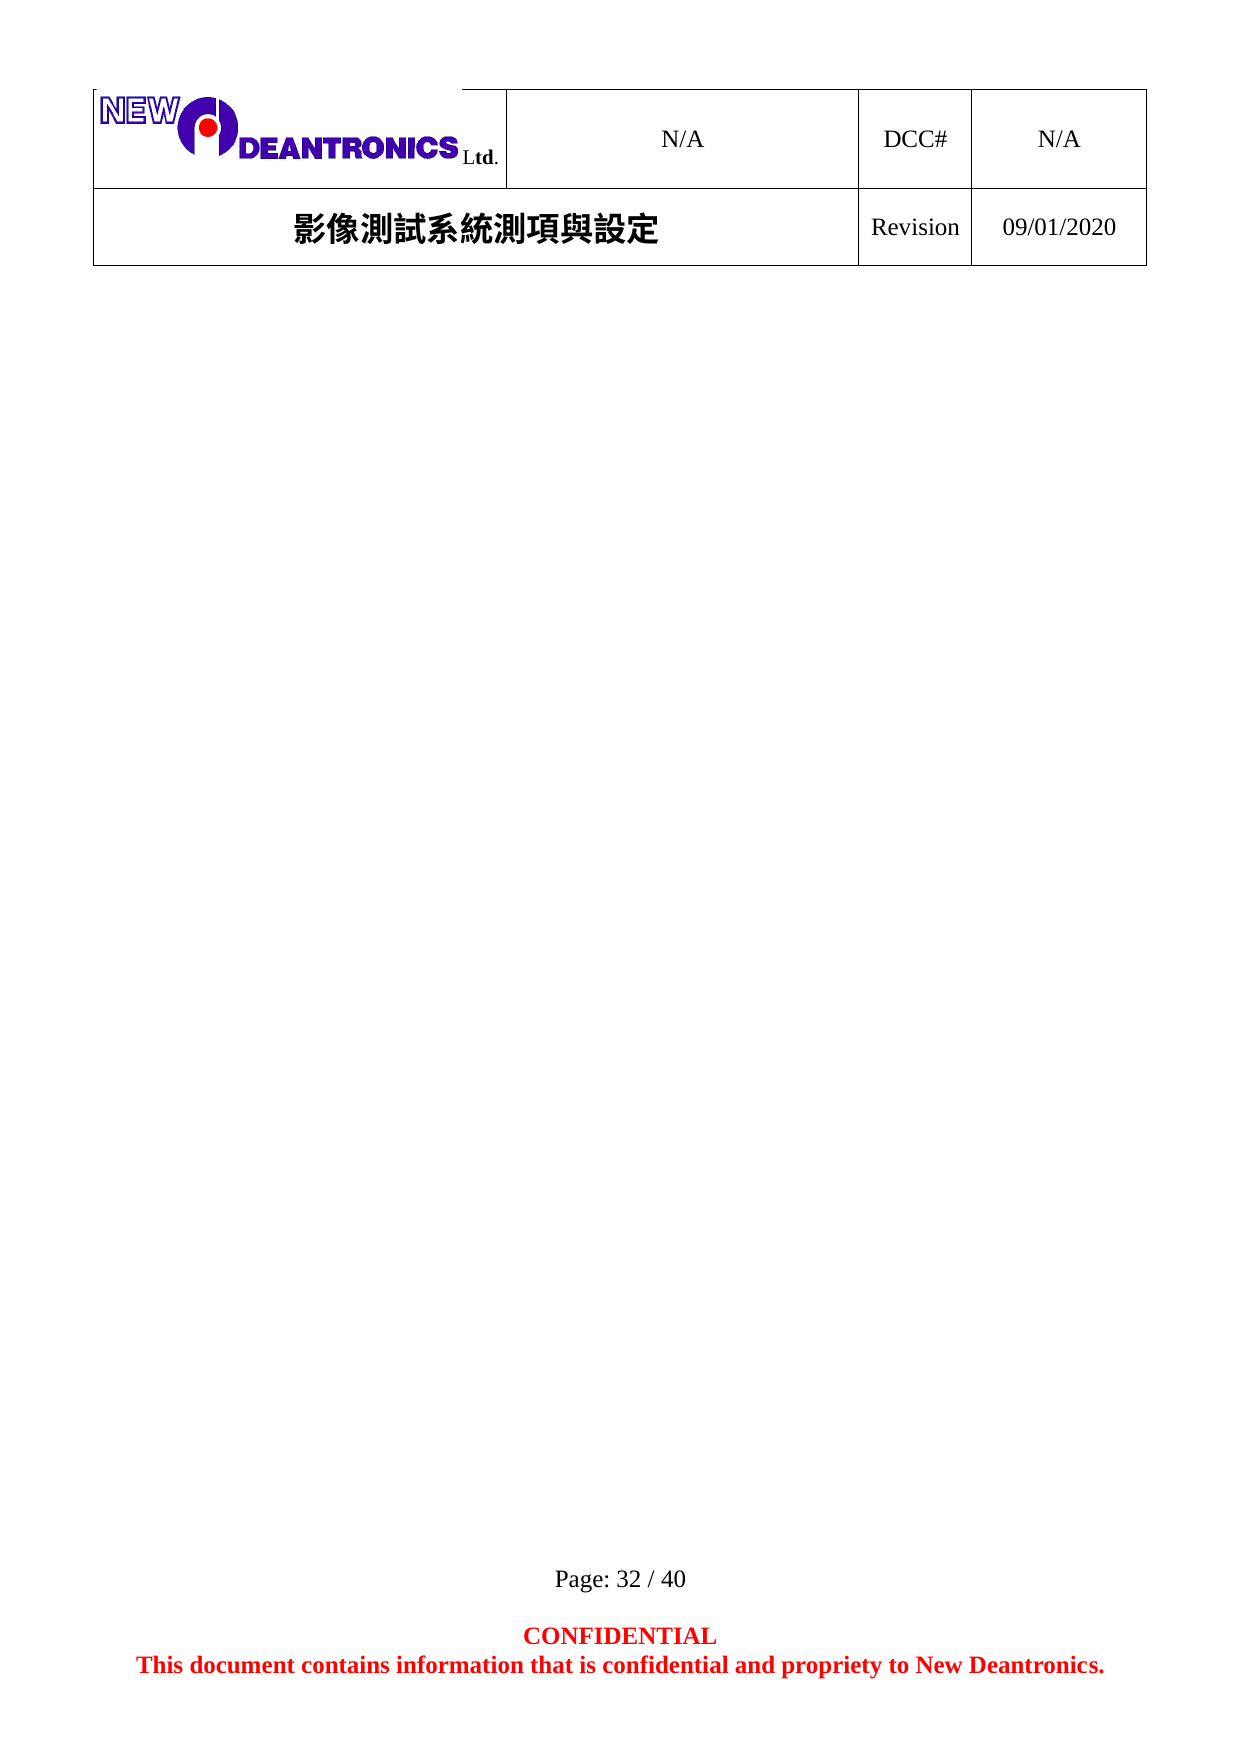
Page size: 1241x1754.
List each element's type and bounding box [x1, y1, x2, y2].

picture [96, 89, 463, 165]
